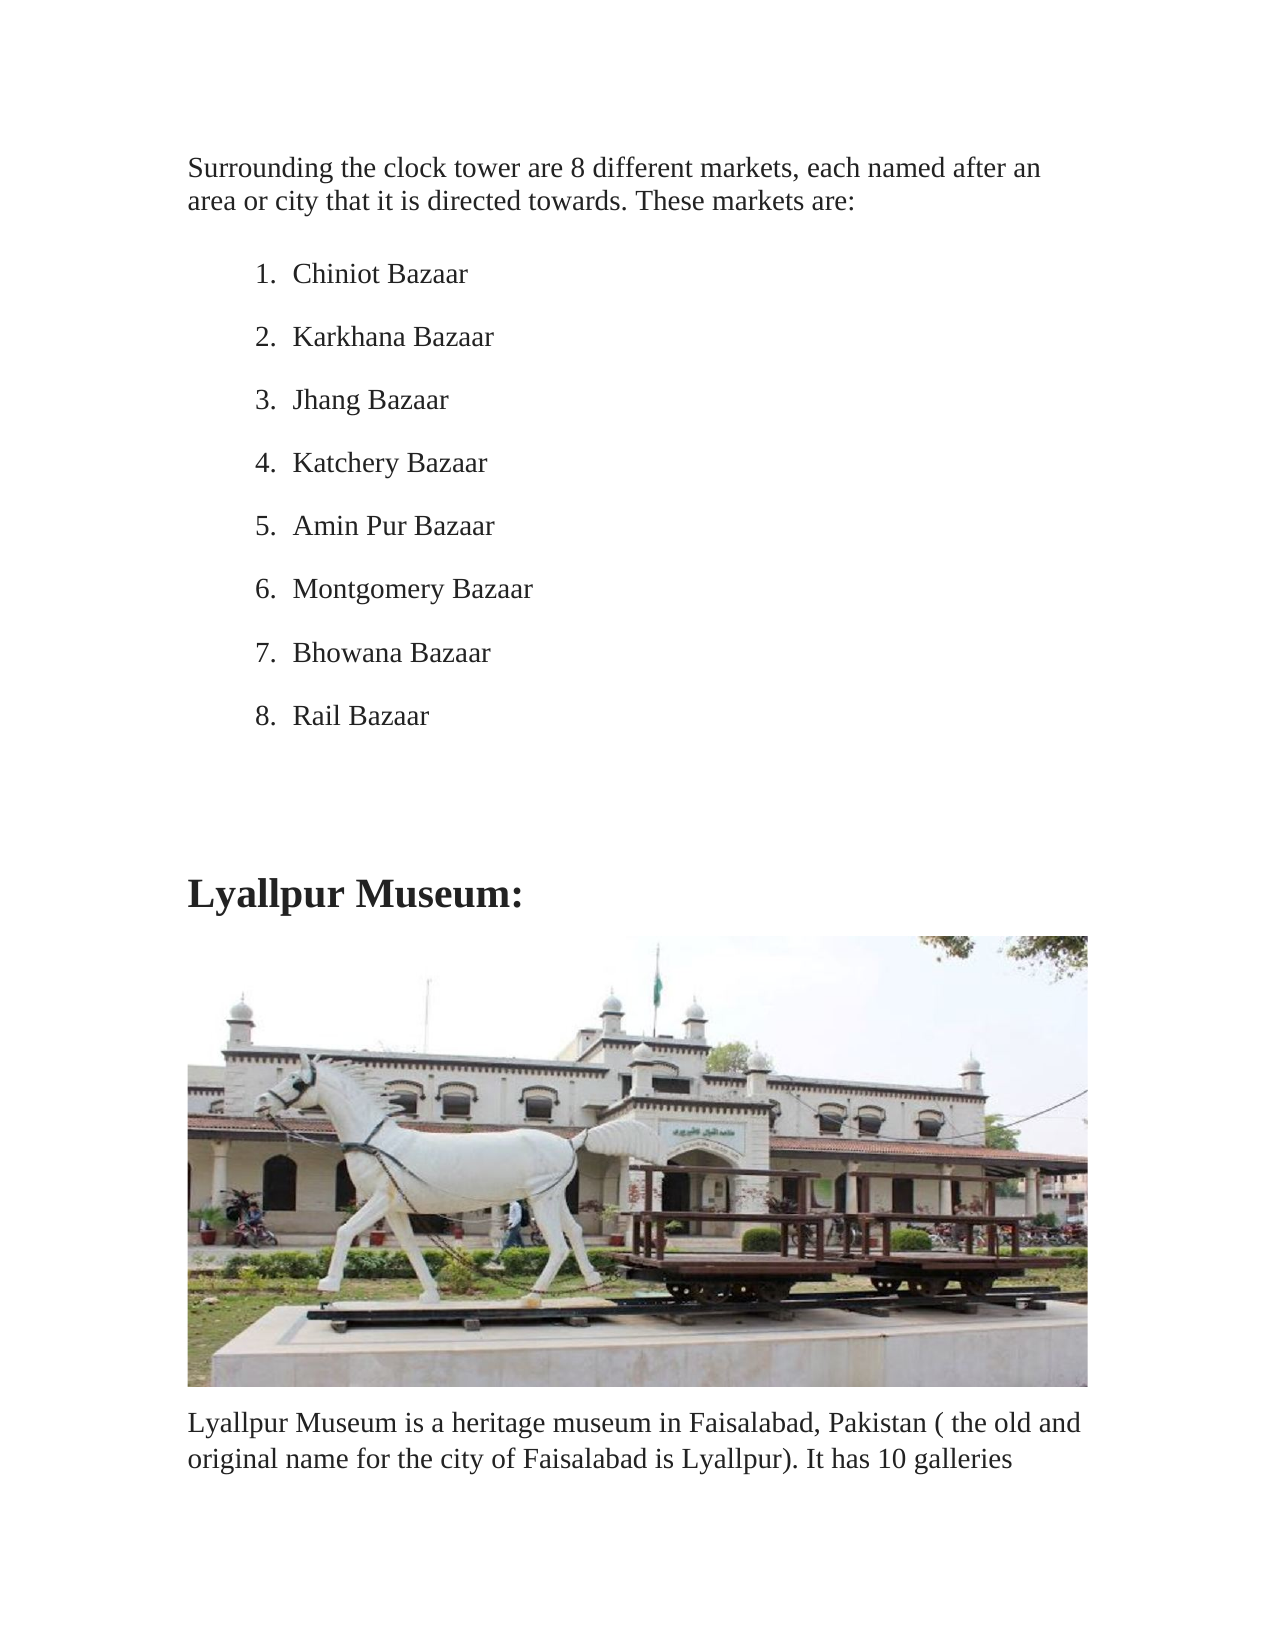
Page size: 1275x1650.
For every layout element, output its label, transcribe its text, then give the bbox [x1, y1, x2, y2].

list Chiniot Bazaar [255, 248, 1087, 289]
list Karkhana Bazaar [255, 311, 1087, 353]
list Katchery Bazaar [255, 438, 1087, 479]
list Rail Bazaar [255, 690, 1087, 731]
picture [187, 936, 1088, 1387]
list Jhang Bazaar [255, 374, 1087, 416]
list Bhowana Bazaar [255, 627, 1087, 668]
text Surrounding the clock tower are 8 different markets, each named after an area or city that it is directed towards. These markets are: [187, 150, 1087, 217]
list Amin Pur Bazaar [255, 501, 1087, 542]
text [187, 1405, 1087, 1475]
list Montgomery Bazaar [255, 564, 1087, 605]
text Lyallpur Museum: [187, 868, 1087, 916]
